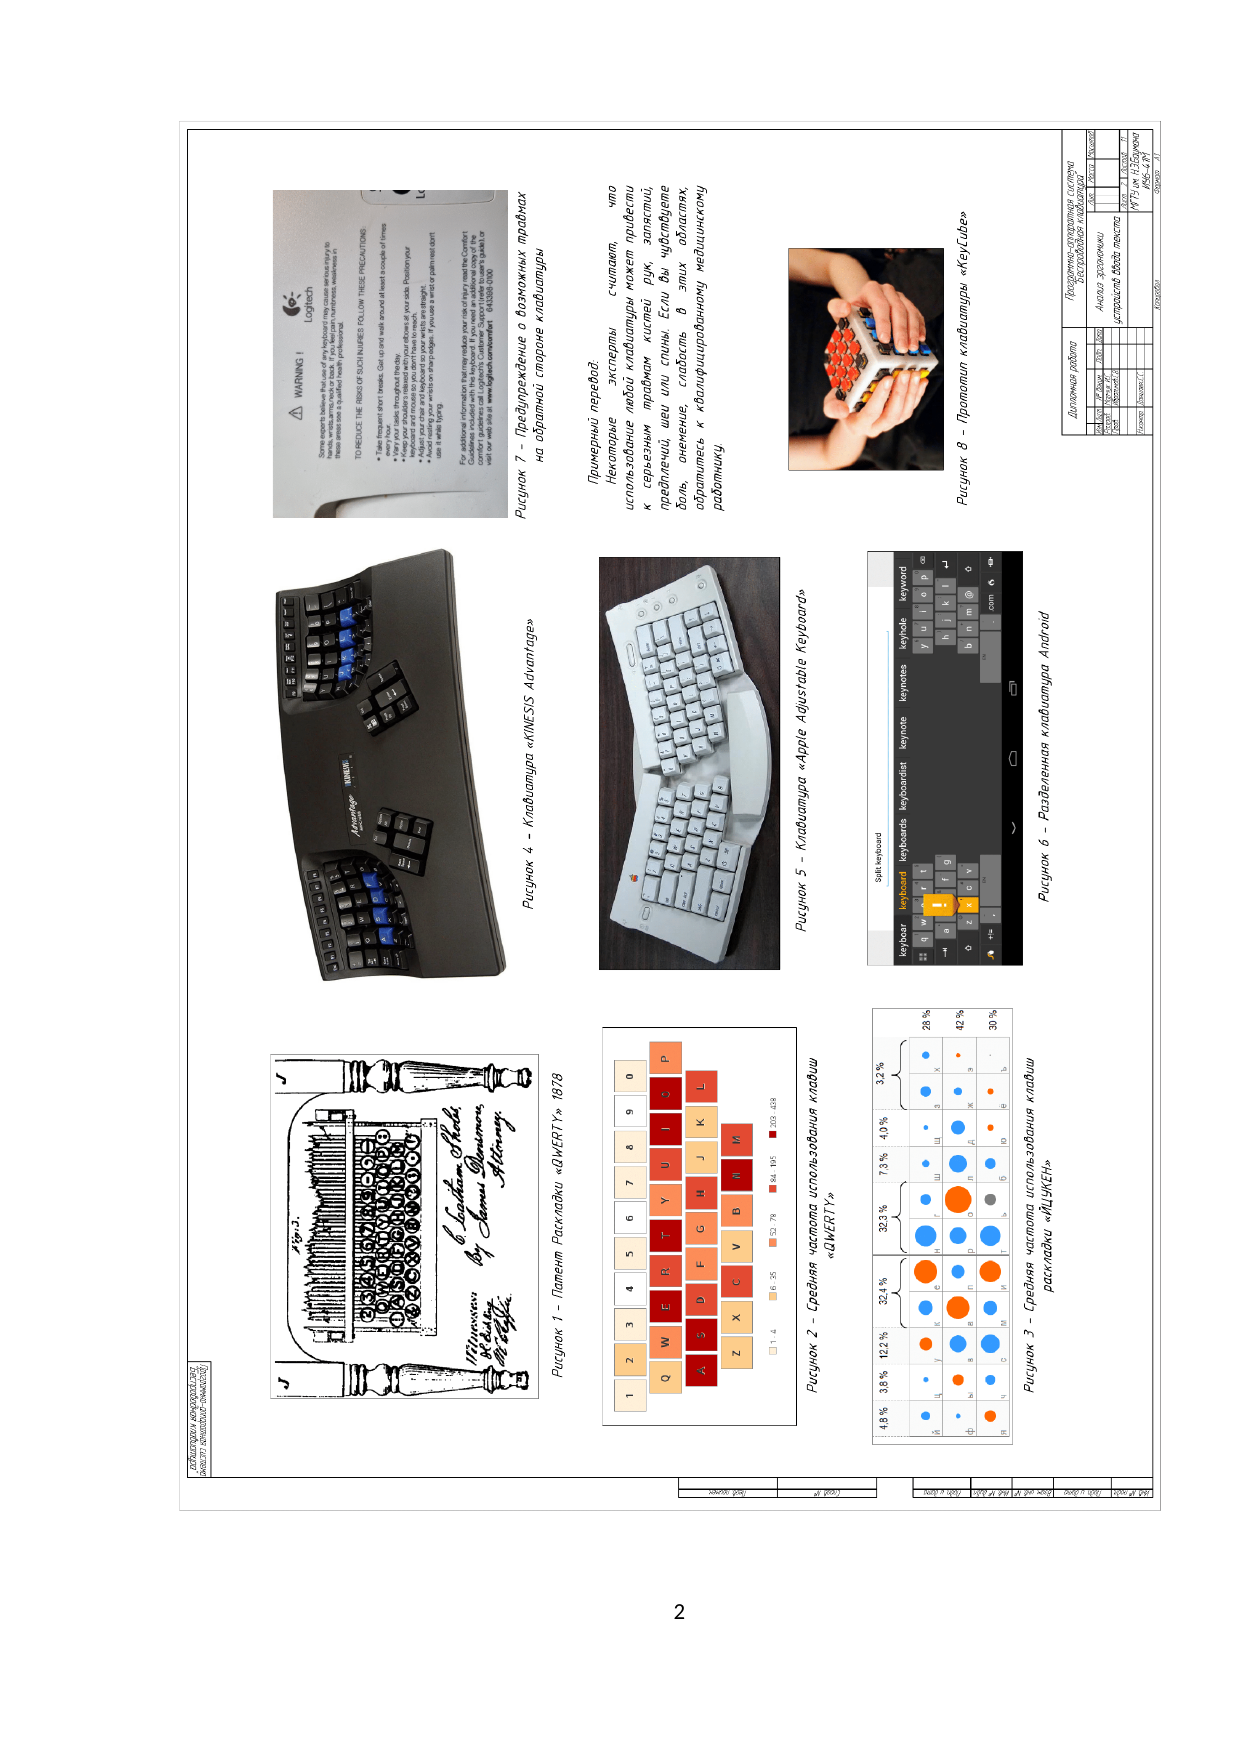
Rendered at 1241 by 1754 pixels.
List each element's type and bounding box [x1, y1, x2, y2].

picture [180, 120, 1160, 1509]
